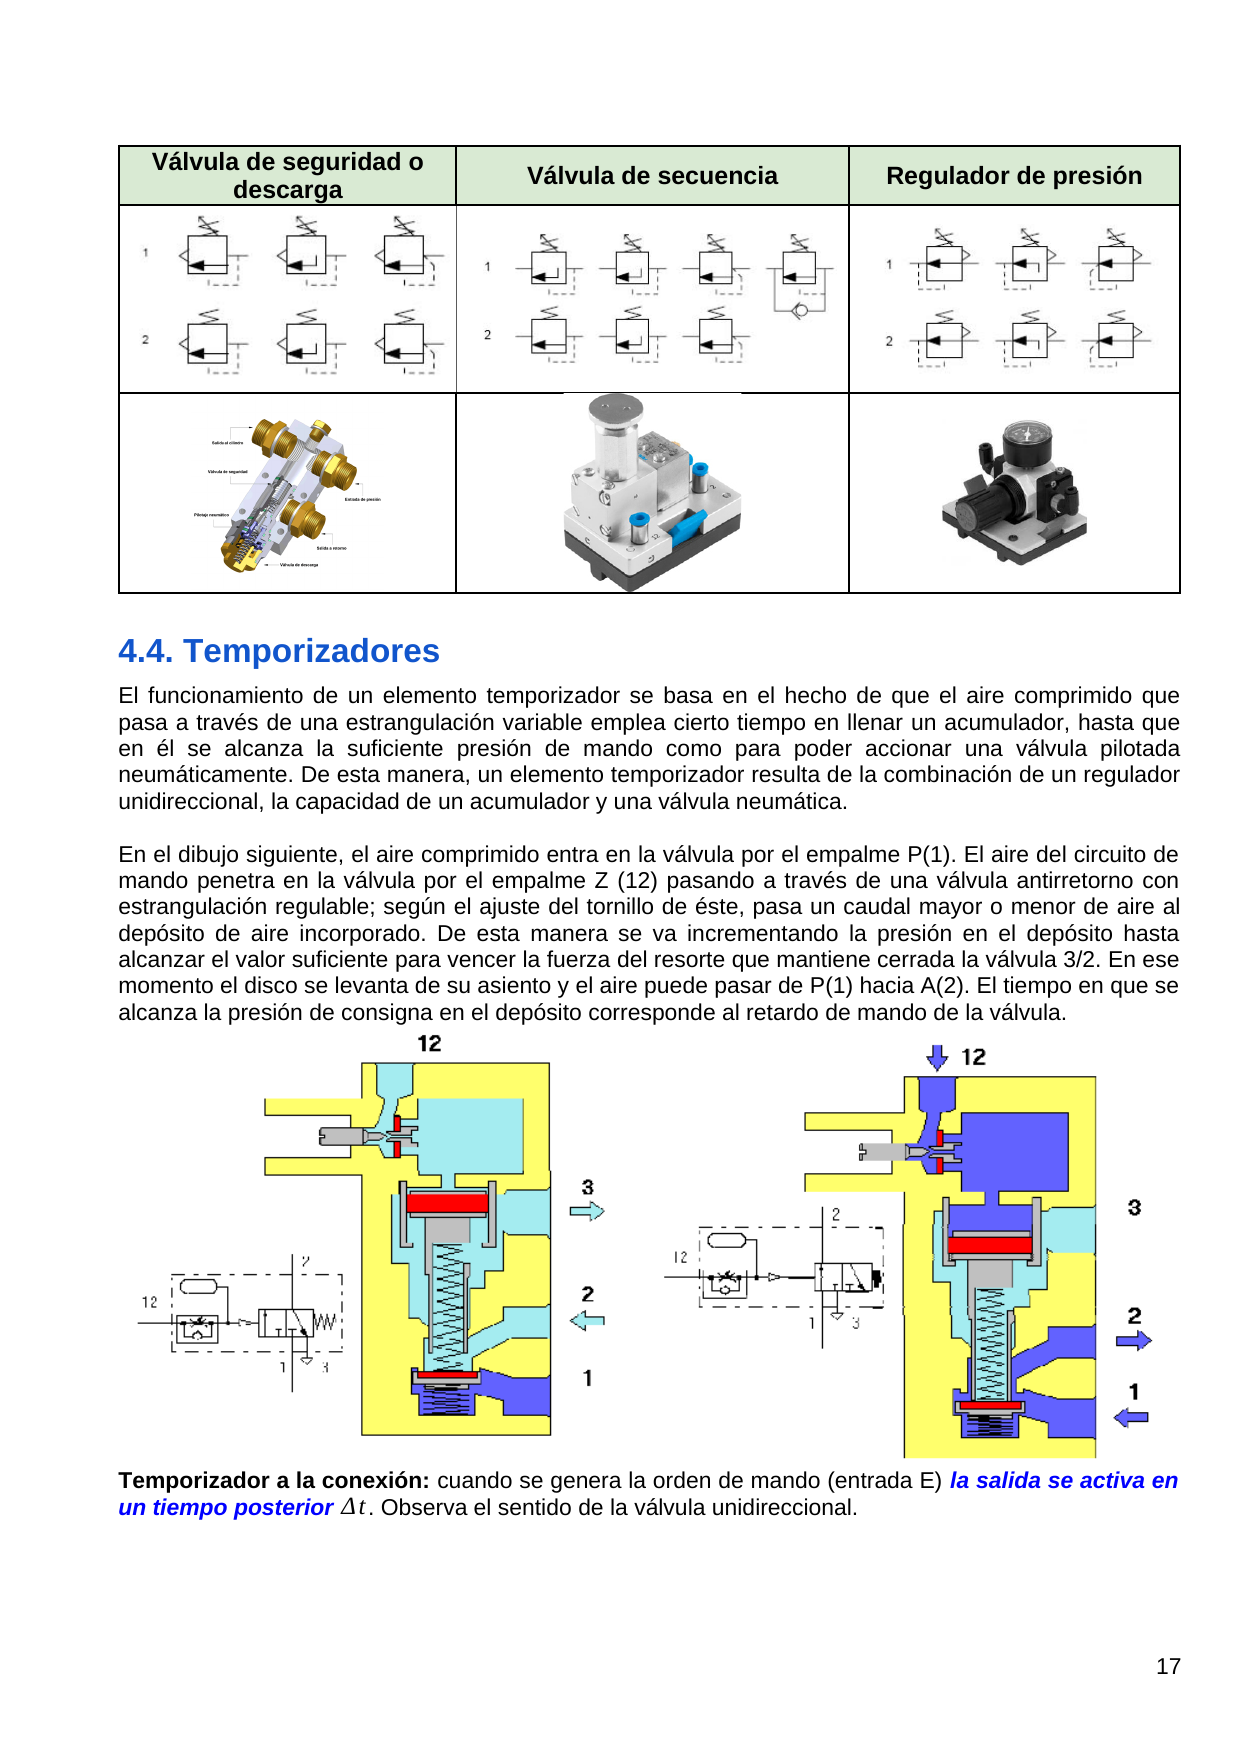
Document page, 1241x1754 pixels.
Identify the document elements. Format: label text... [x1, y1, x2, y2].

table_header Válvula de seguridad o descarga [120, 147, 455, 204]
picture [860, 216, 1170, 382]
subtitle 4.4. Temporizadores [118, 631, 1181, 670]
table_cell [850, 394, 1179, 592]
text El funcionamiento de un elemento temporizador se basa en el hecho de que el aire comprimido que pasa a través de una estrangulación variable emplea cierto tiempo en llenar un acumulador, hasta que en él se alcanza la suficiente presión de mando como para poder accionar una válvula pilotada neumáticamente. De esta manera, un elemento temporizador resulta de la combinación de un regulador unidireccional, la capacidad de un acumulador y una válvula neumática. [118, 682, 1181, 814]
picture [118, 1025, 1182, 1467]
picture [467, 218, 842, 380]
picture [130, 206, 457, 392]
table_cell [742, 394, 848, 592]
table_cell [850, 206, 1179, 392]
table_cell [457, 394, 563, 592]
picture [563, 393, 742, 592]
picture [941, 419, 1088, 566]
table_cell [457, 206, 848, 392]
table_header Válvula de secuencia [457, 147, 848, 204]
table_cell [120, 394, 455, 592]
text En el dibujo siguiente, el aire comprimido entra en la válvula por el empalme P(1). El aire del circuito de mando penetra en la válvula por el empalme Z (12) pasando a través de una válvula antirretorno con estrangulación regulable; según el ajuste del tornillo de éste, pasa un caudal mayor o menor de aire al depósito de aire incorporado. De esta manera se va incrementando la presión en el depósito hasta alcanzar el valor suficiente para vencer la fuerza del resorte que mantiene cerrada la válvula 3/2. En ese momento el disco se levanta de su asiento y el aire puede pasar de P(1) hacia A(2). El tiempo en que se alcanza la presión de consigna en el depósito corresponde al retardo de mando de la válvula. [118, 841, 1181, 1025]
table_cell [120, 206, 130, 392]
table_header Regulador de presión [850, 147, 1179, 204]
picture [191, 396, 385, 590]
text Temporizador a la conexión: cuando se genera la orden de mando (entrada E) la salida se activa en un tiempo posterior . Observa el sentido de la válvula unidireccional. [118, 1467, 1181, 1521]
